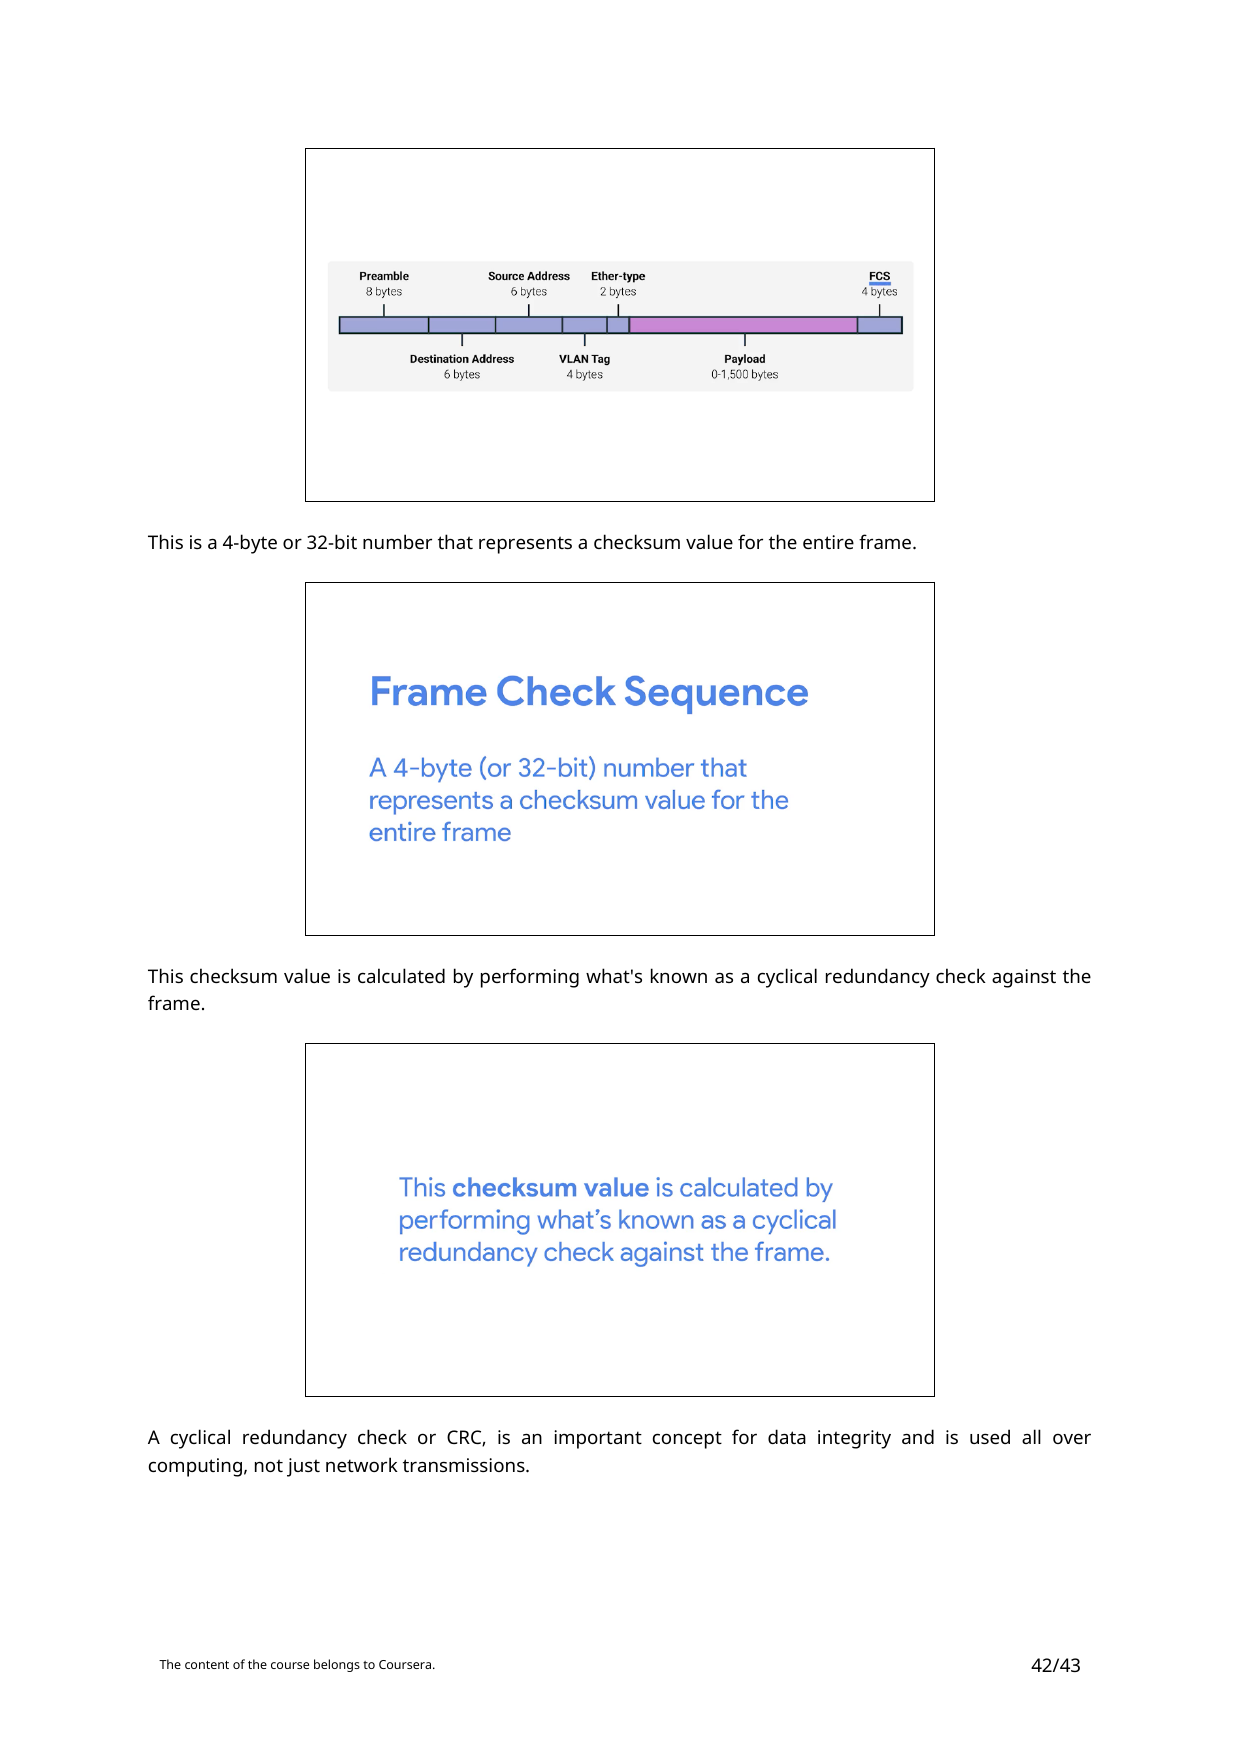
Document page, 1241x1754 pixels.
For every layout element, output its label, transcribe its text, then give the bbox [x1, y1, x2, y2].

text This is a 4-byte or 32-bit number that represents a checksum value for the entire frame. [148, 529, 1093, 554]
text This checksum value is calculated by performing what's known as a cyclical redundancy check against the frame. [148, 963, 1093, 1016]
text A cyclical redundancy check or CRC, is an important concept for data integrity and is used all over computing, not just network transmissions. [148, 1424, 1093, 1477]
picture [306, 149, 934, 501]
picture [306, 1044, 934, 1396]
picture [306, 583, 934, 935]
